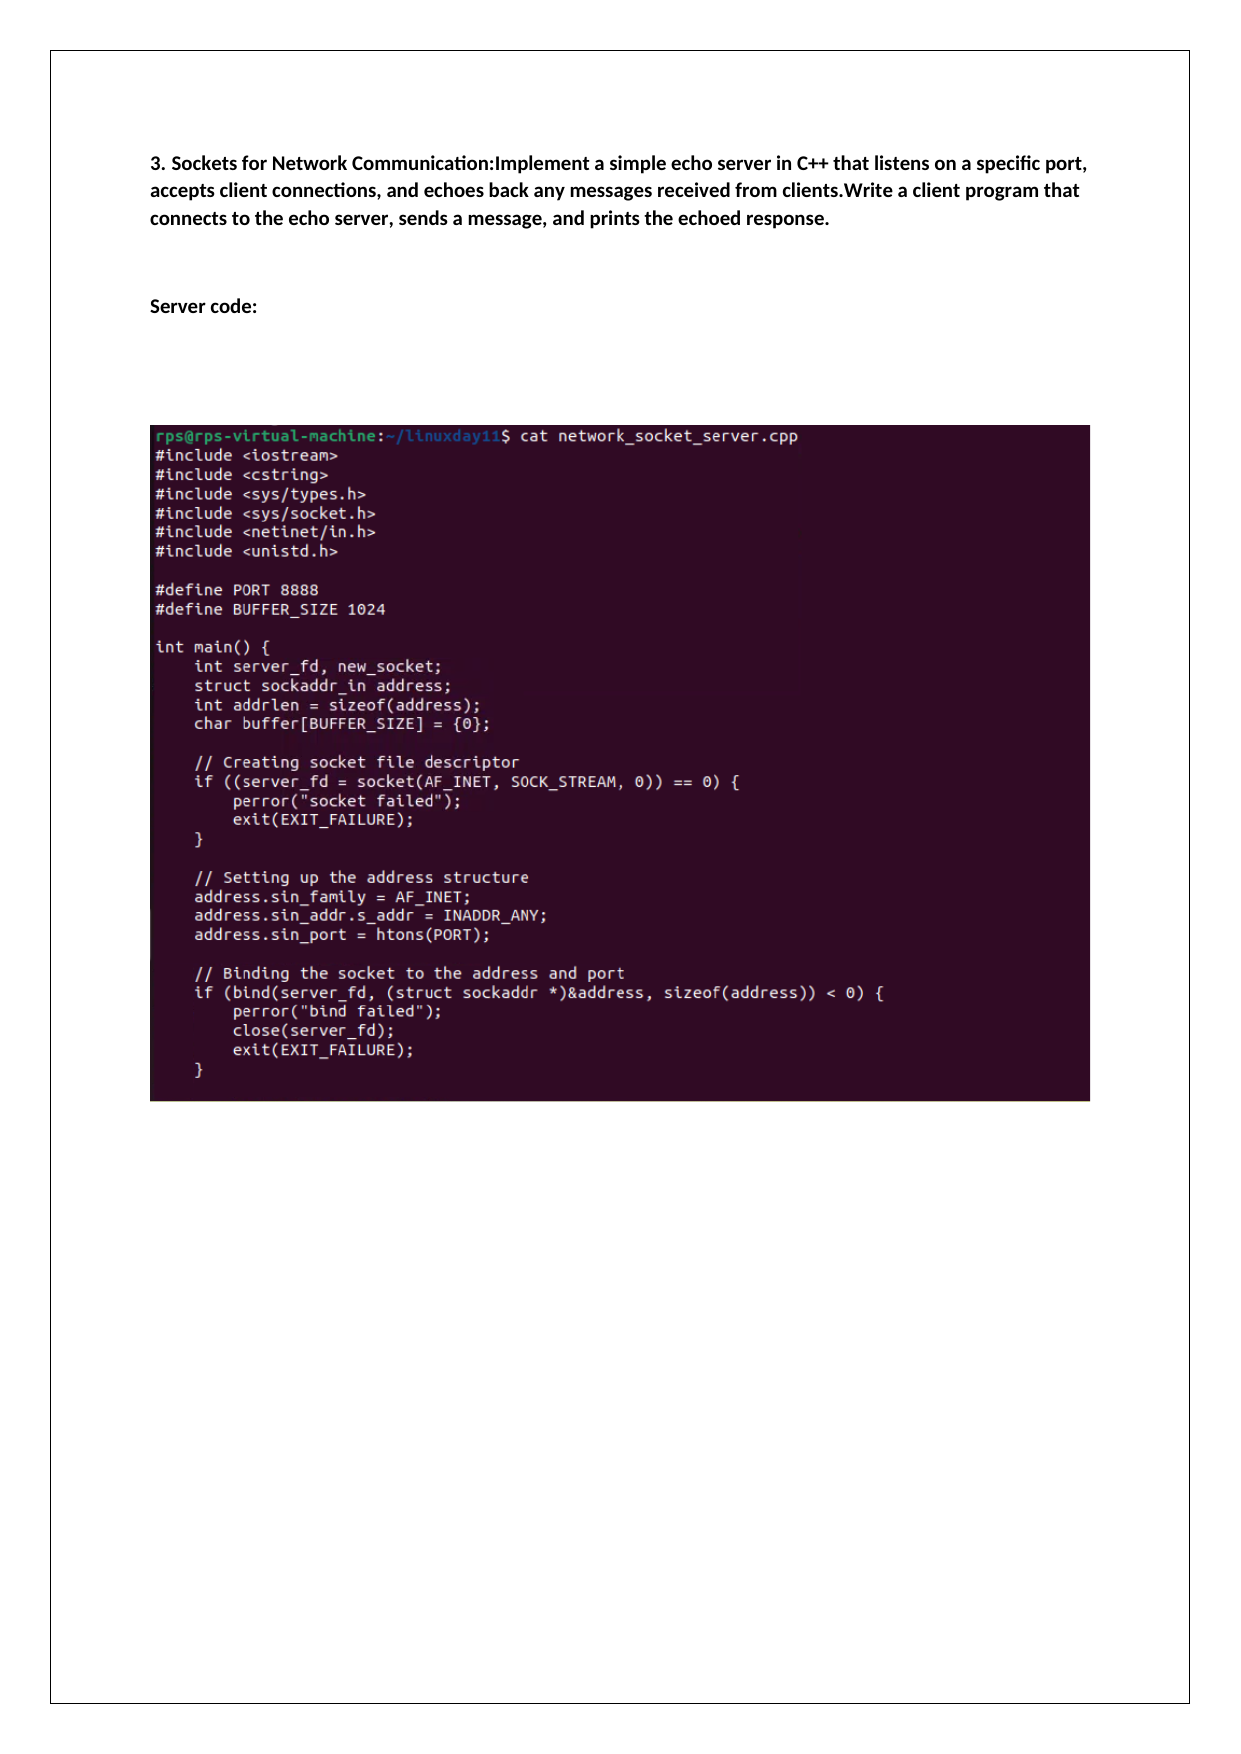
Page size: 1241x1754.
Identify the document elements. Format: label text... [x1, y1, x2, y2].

picture [150, 425, 1091, 1102]
text Server code: [150, 293, 1090, 318]
text 3. Sockets for Network Communication:Implement a simple echo server in C++ that listens on a specific port, accepts client connections, and echoes back any messages received from clients.Write a client program that connects to the echo server, sends a message, and prints the echoed response. [150, 150, 1090, 230]
